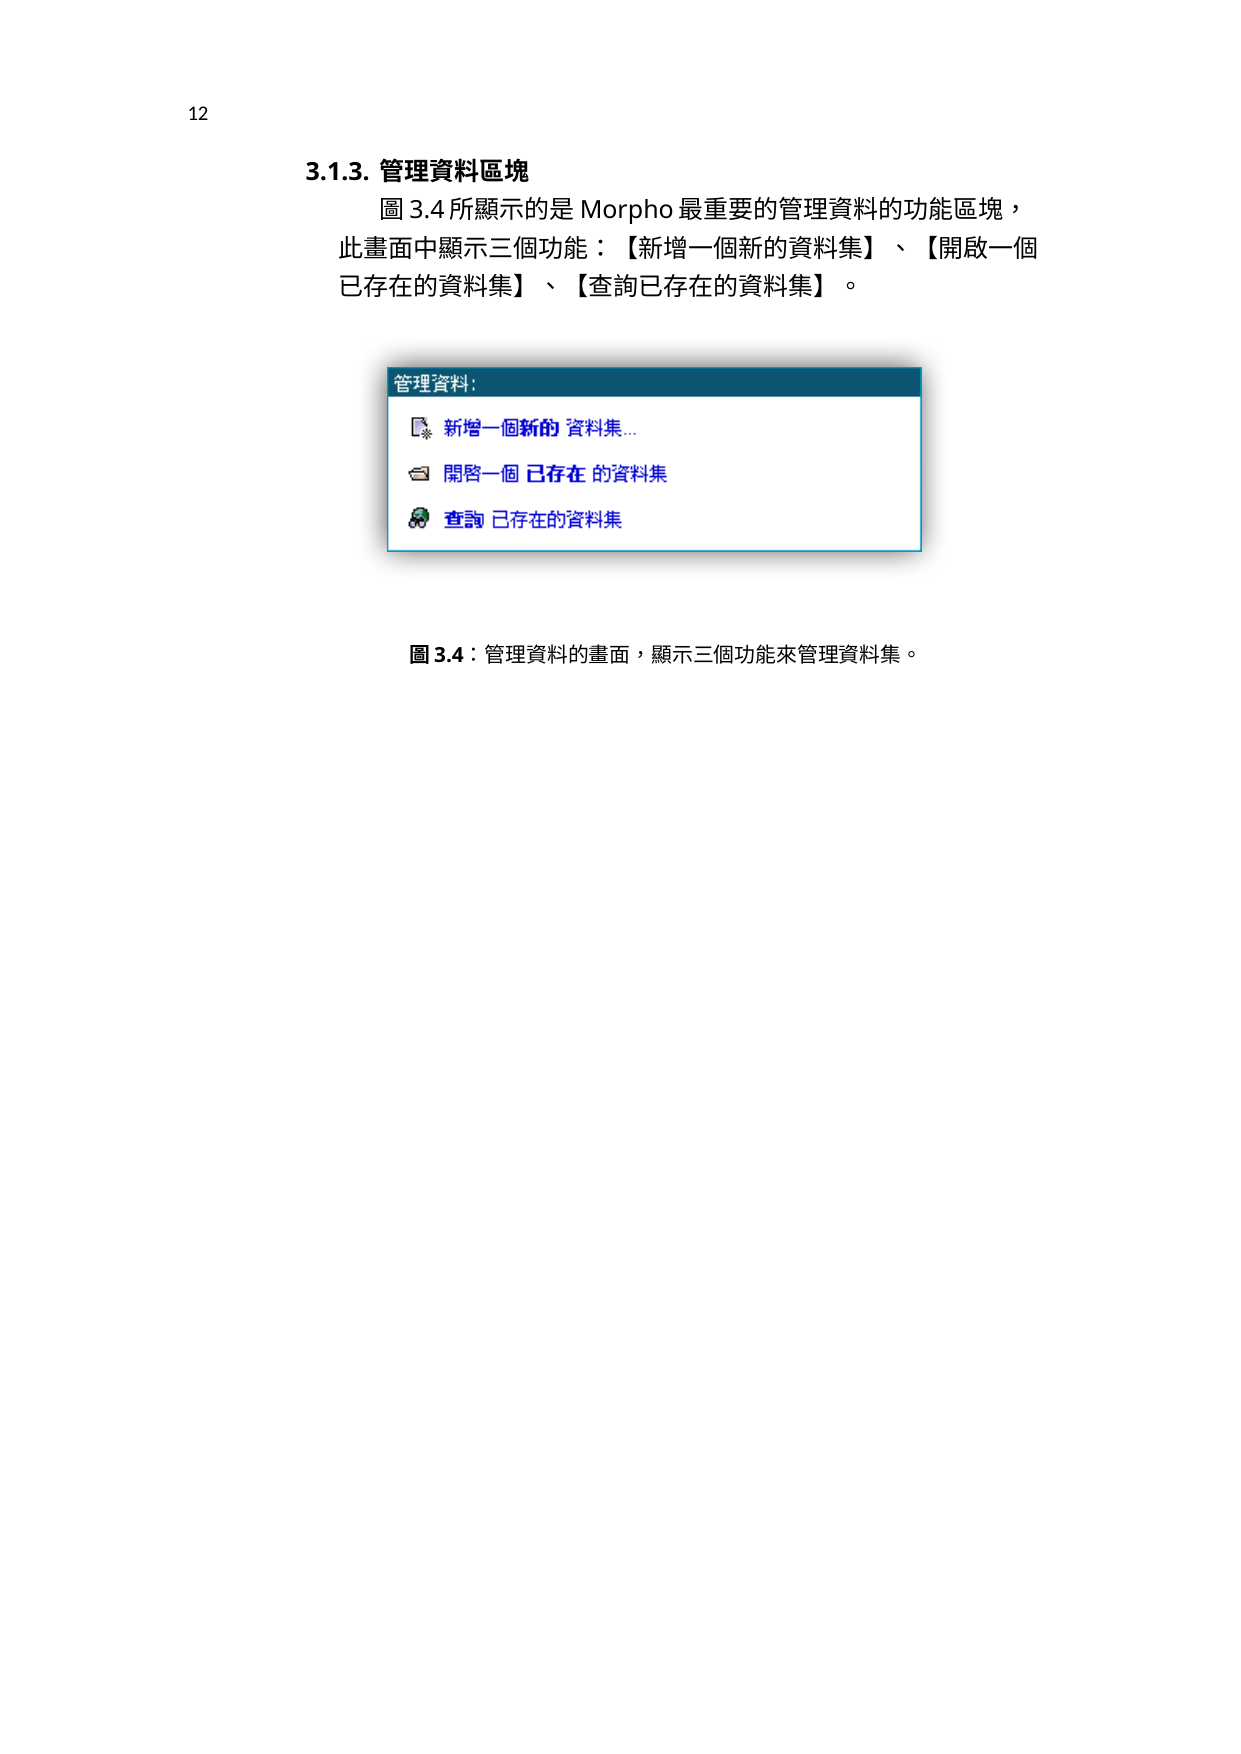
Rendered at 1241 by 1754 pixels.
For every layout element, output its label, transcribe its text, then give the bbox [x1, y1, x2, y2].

text 圖3.4：管理資料的畫面，顯示三個功能來管理資料集。 [305, 328, 1053, 673]
text 圖3.4所顯示的是Morpho最重要的管理資料的功能區塊，此畫面中顯示三個功能：【新增一個新的資料集】、【開啟一個已存在的資料集】、【查詢已存在的資料集】。 [338, 189, 1053, 303]
list 管理資料區塊 [305, 151, 1053, 189]
